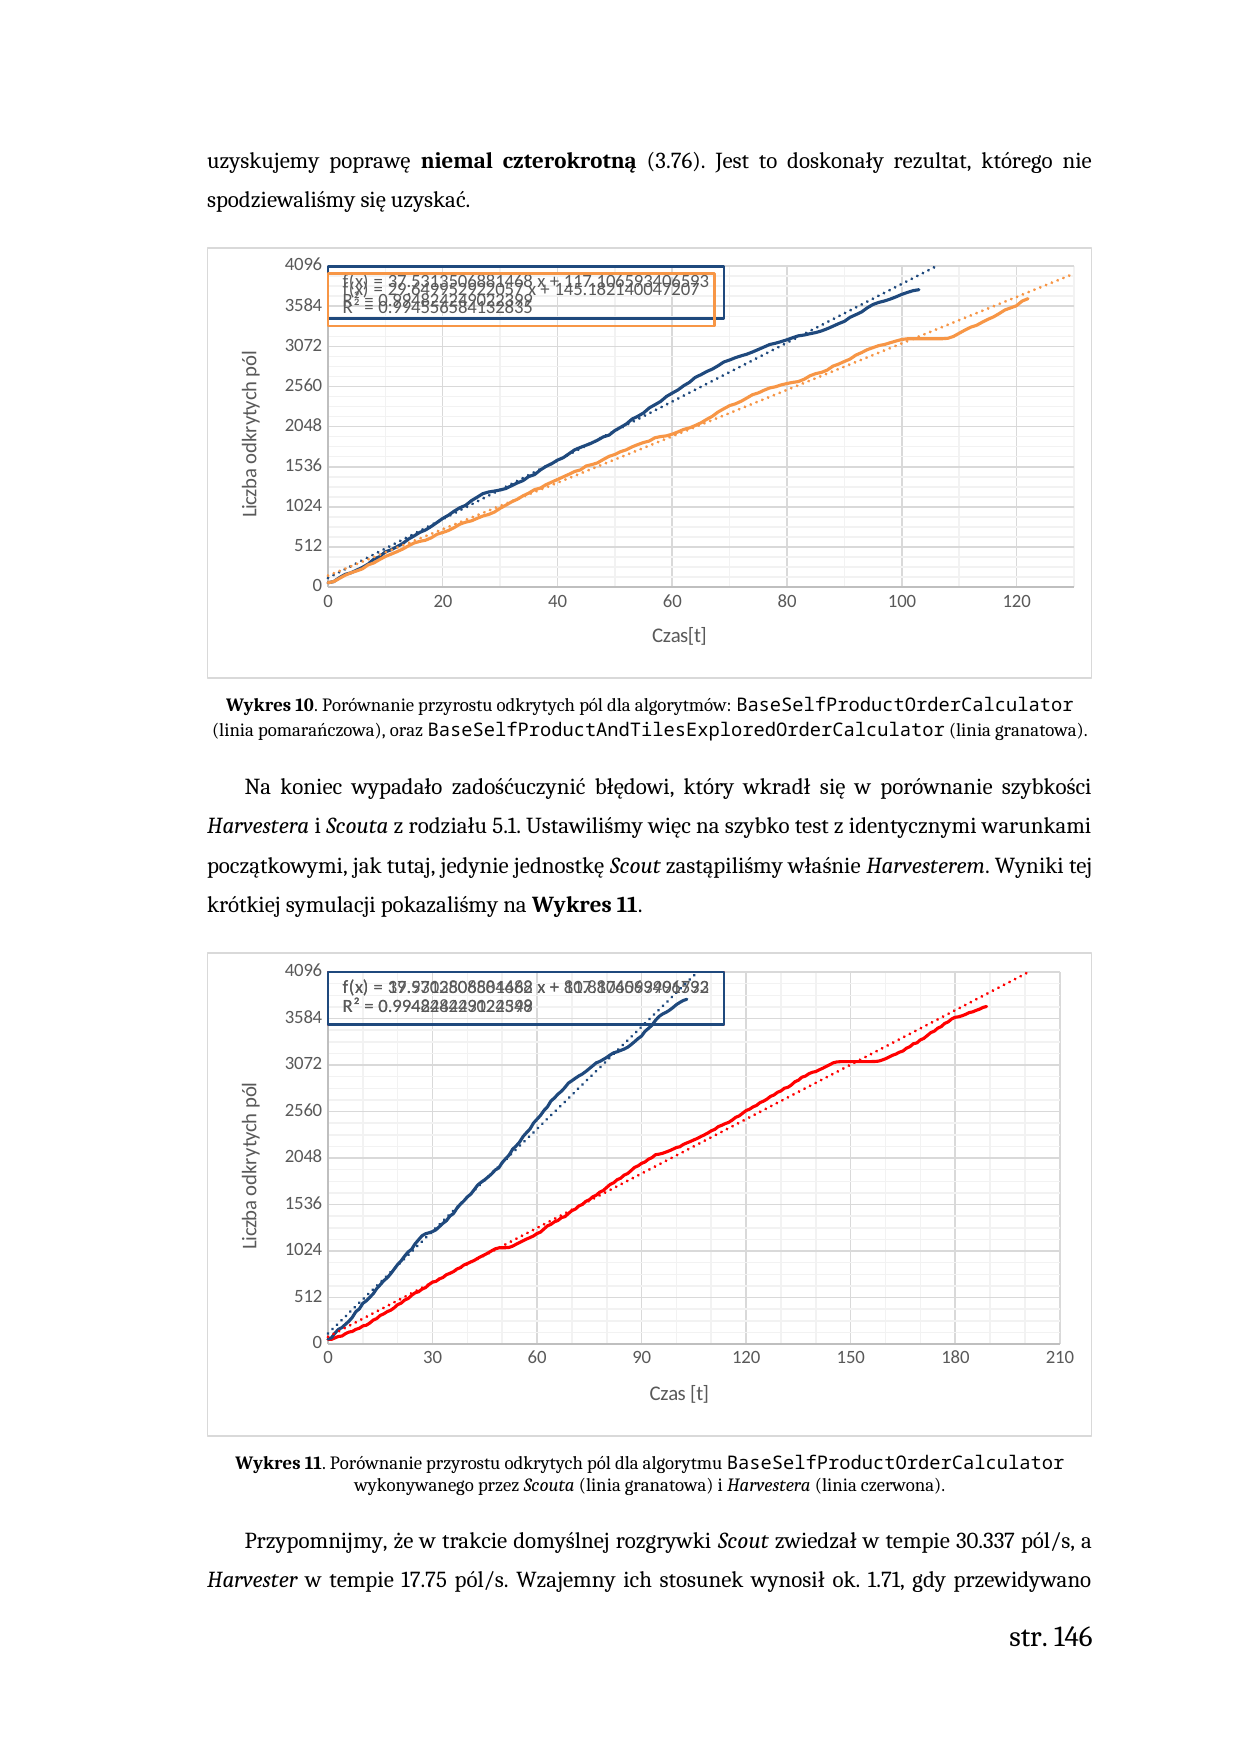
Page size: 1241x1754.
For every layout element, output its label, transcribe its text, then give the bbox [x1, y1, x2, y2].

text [207, 148, 1092, 213]
text Wykres 10. Porównanie przyrostu odkrytych pól dla algorytmów: BaseSelfProductOrderCalculator (linia pomarańczowa), oraz BaseSelfProductAndTilesExploredOrderCalculator (linia granatowa). [207, 691, 1092, 742]
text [207, 1528, 1092, 1593]
text Na koniec wypadało zadośćuczynić błędowi, który wkradł się w porównanie szybkości Harvestera i Scouta z rodziału 5.1. Ustawiliśmy więc na szybko test z identycznymi warunkami początkowymi, jak tutaj, jedynie jednostkę Scout zastąpiliśmy właśnie Harvesterem. Wyniki tej krótkiej symulacji pokazaliśmy na Wykresie 11. [207, 773, 1092, 918]
text Wykres 11. Porównanie przyrostu odkrytych pól dla algorytmu BaseSelfProductOrderCalculator wykonywanego przez Scouta (linia granatowa) i Harvestera (linia czerwona). [207, 1449, 1092, 1496]
